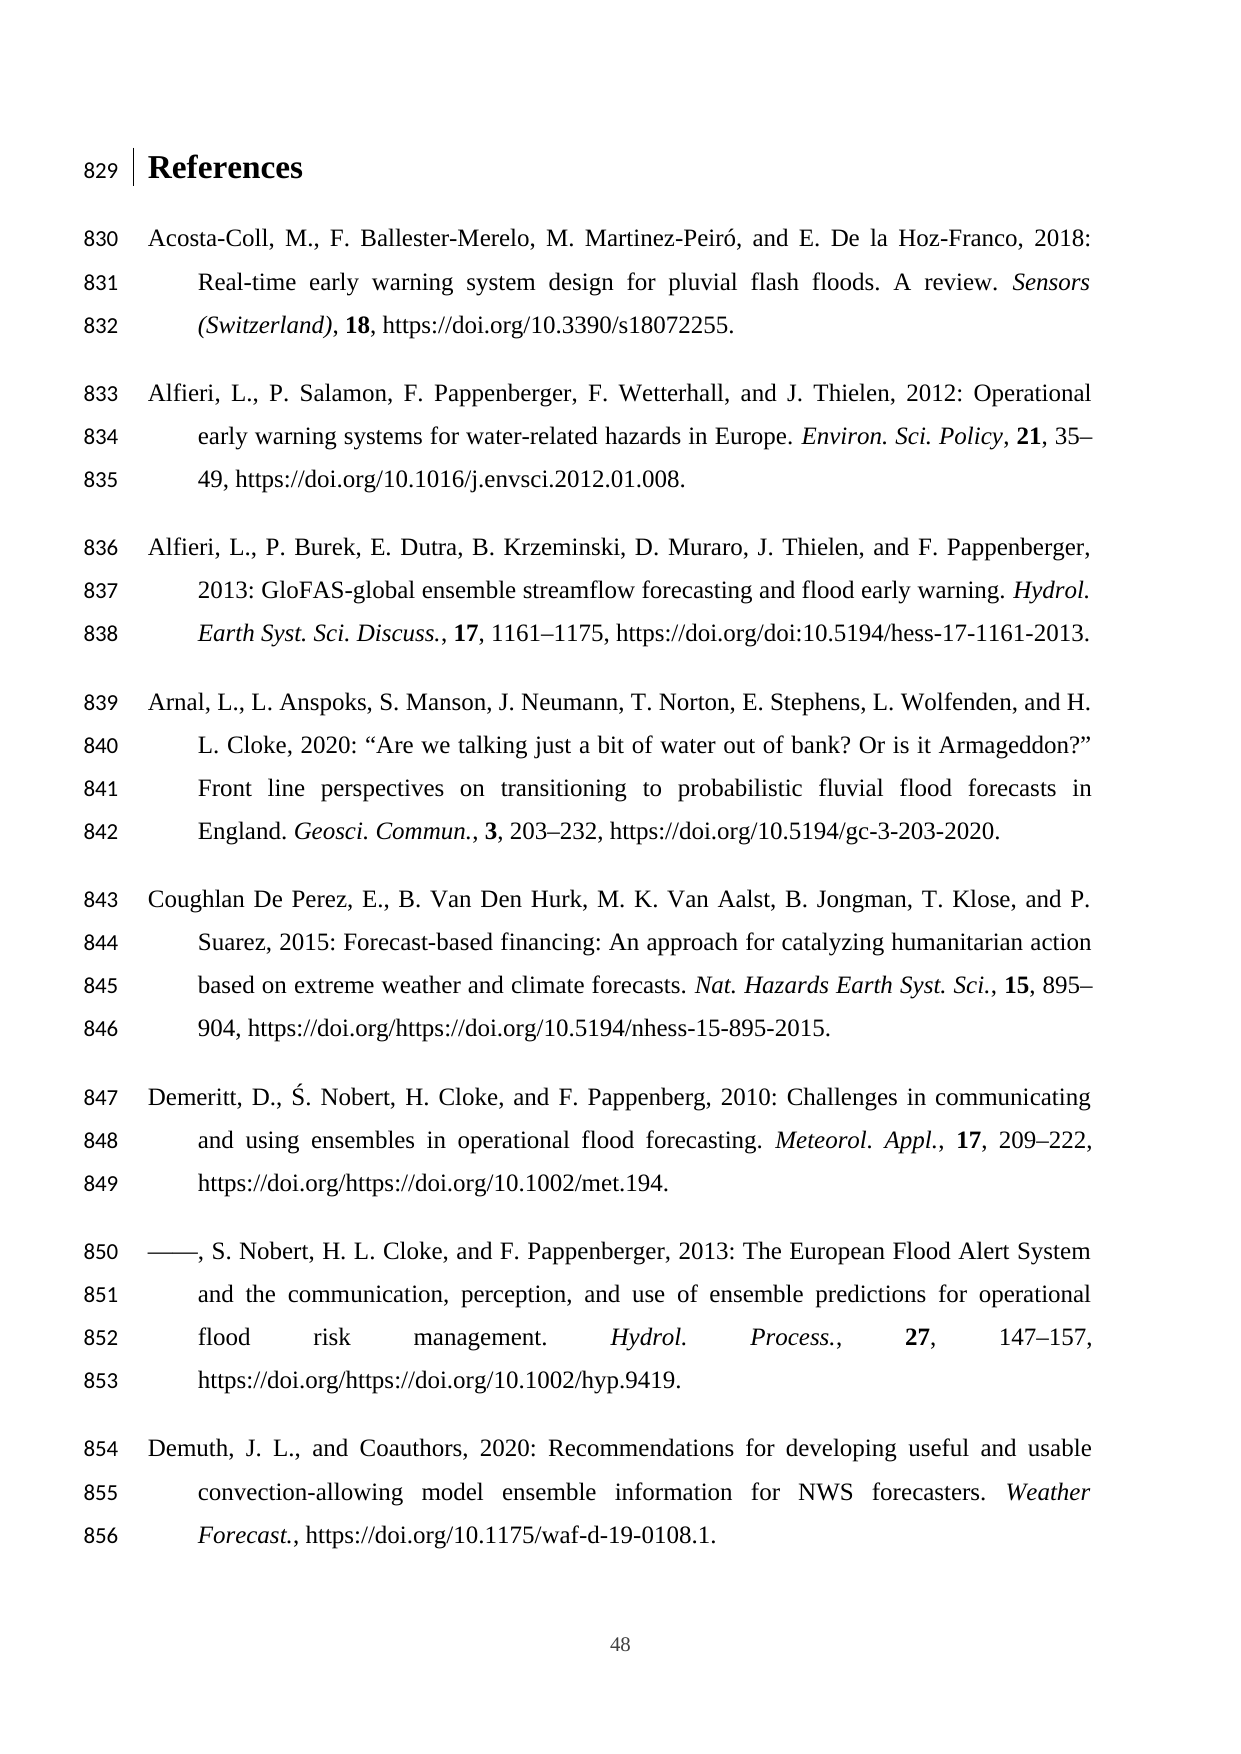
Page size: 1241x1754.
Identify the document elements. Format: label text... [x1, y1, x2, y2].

text Demuth, J. L., and Coauthors, 2020: Recommendations for developing useful and usable convection-allowing model ensemble information for NWS forecasters. Weather Forecast., https://doi.org/10.1175/waf-d-19-0108.1. [148, 1433, 1092, 1548]
text Alfieri, L., P. Salamon, F. Pappenberger, F. Wetterhall, and J. Thielen, 2012: Operational early warning systems for water-related hazards in Europe. Environ. Sci. Policy, 21, 35–49, https://doi.org/10.1016/j.envsci.2012.01.008. [148, 378, 1092, 493]
text Arnal, L., L. Anspoks, S. Manson, J. Neumann, T. Norton, E. Stephens, L. Wolfenden, and H. L. Cloke, 2020: “Are we talking just a bit of water out of bank? Or is it Armageddon?” Front line perspectives on transitioning to probabilistic fluvial flood forecasts in England. Geosci. Commun., 3, 203–232, https://doi.org/10.5194/gc-3-203-2020. [148, 687, 1092, 845]
text Demeritt, D., Ś. Nobert, H. Cloke, and F. Pappenberg, 2010: Challenges in communicating and using ensembles in operational flood forecasting. Meteorol. Appl., 17, 209–222, https://doi.org/https://doi.org/10.1002/met.194. [148, 1082, 1092, 1197]
text Coughlan De Perez, E., B. Van Den Hurk, M. K. Van Aalst, B. Jongman, T. Klose, and P. Suarez, 2015: Forecast-based financing: An approach for catalyzing humanitarian action based on extreme weather and climate forecasts. Nat. Hazards Earth Syst. Sci., 15, 895–904, https://doi.org/https://doi.org/10.5194/nhess-15-895-2015. [148, 884, 1092, 1042]
text ——, S. Nobert, H. L. Cloke, and F. Pappenberger, 2013: The European Flood Alert System and the communication, perception, and use of ensemble predictions for operational flood risk management. Hydrol. Process., 27, 147–157, https://doi.org/https://doi.org/10.1002/hyp.9419. [148, 1236, 1092, 1394]
text Alfieri, L., P. Burek, E. Dutra, B. Krzeminski, D. Muraro, J. Thielen, and F. Pappenberger, 2013: GloFAS-global ensemble streamflow forecasting and flood early warning. Hydrol. Earth Syst. Sci. Discuss., 17, 1161–1175, https://doi.org/doi:10.5194/hess-17-1161-2013. [148, 532, 1092, 647]
text Acosta-Coll, M., F. Ballester-Merelo, M. Martinez-Peiró, and E. De la Hoz-Franco, 2018: Real-time early warning system design for pluvial flash floods. A review. Sensors (Switzerland), 18, https://doi.org/10.3390/s18072255. [148, 223, 1092, 338]
subtitle References [148, 148, 1092, 186]
